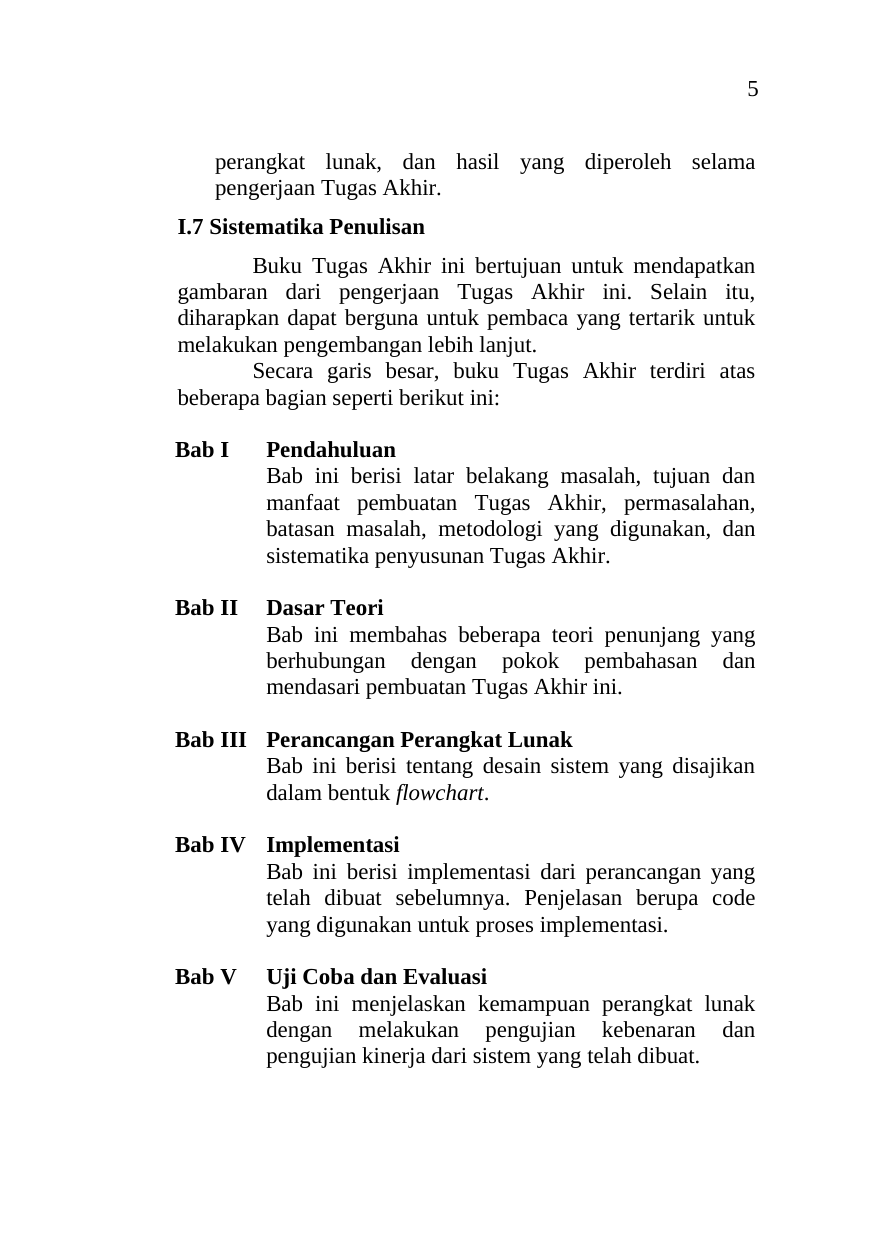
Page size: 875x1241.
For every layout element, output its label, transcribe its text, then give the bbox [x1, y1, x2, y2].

list Uji Coba dan Evaluasi [175, 963, 756, 990]
text Bab ini berisi latar belakang masalah, tujuan dan manfaat pembuatan Tugas Akhir, permasalahan, batasan masalah, metodologi yang digunakan, dan sistematika penyusunan Tugas Akhir. [266, 463, 756, 568]
list Perancangan Perangkat Lunak [175, 726, 756, 752]
subtitle Sistematika Penulisan [177, 213, 756, 239]
text Bab ini membahas beberapa teori penunjang yang berhubungan dengan pokok pembahasan dan mendasari pembuatan Tugas Akhir ini. [266, 621, 756, 700]
text Secara garis besar, buku Tugas Akhir terdiri atas beberapa bagian seperti berikut ini: [177, 357, 756, 410]
text Bab ini menjelaskan kemampuan perangkat lunak dengan melakukan pengujian kebenaran dan pengujian kinerja dari sistem yang telah dibuat. [266, 990, 756, 1069]
list Pendahuluan [175, 436, 756, 463]
list Dasar Teori [175, 594, 756, 621]
list Bab ini berisi implementasi dari perancangan yang telah dibuat sebelumnya. Penjelasan berupa code yang digunakan untuk proses implementasi. [266, 858, 756, 937]
text Buku Tugas Akhir ini bertujuan untuk mendapatkan gambaran dari pengerjaan Tugas Akhir ini. Selain itu, diharapkan dapat berguna untuk pembaca yang tertarik untuk melakukan pengembangan lebih lanjut. [177, 252, 756, 357]
list Implementasi [175, 832, 756, 858]
text Bab ini berisi tentang desain sistem yang disajikan dalam bentuk flowchart. [266, 752, 756, 805]
